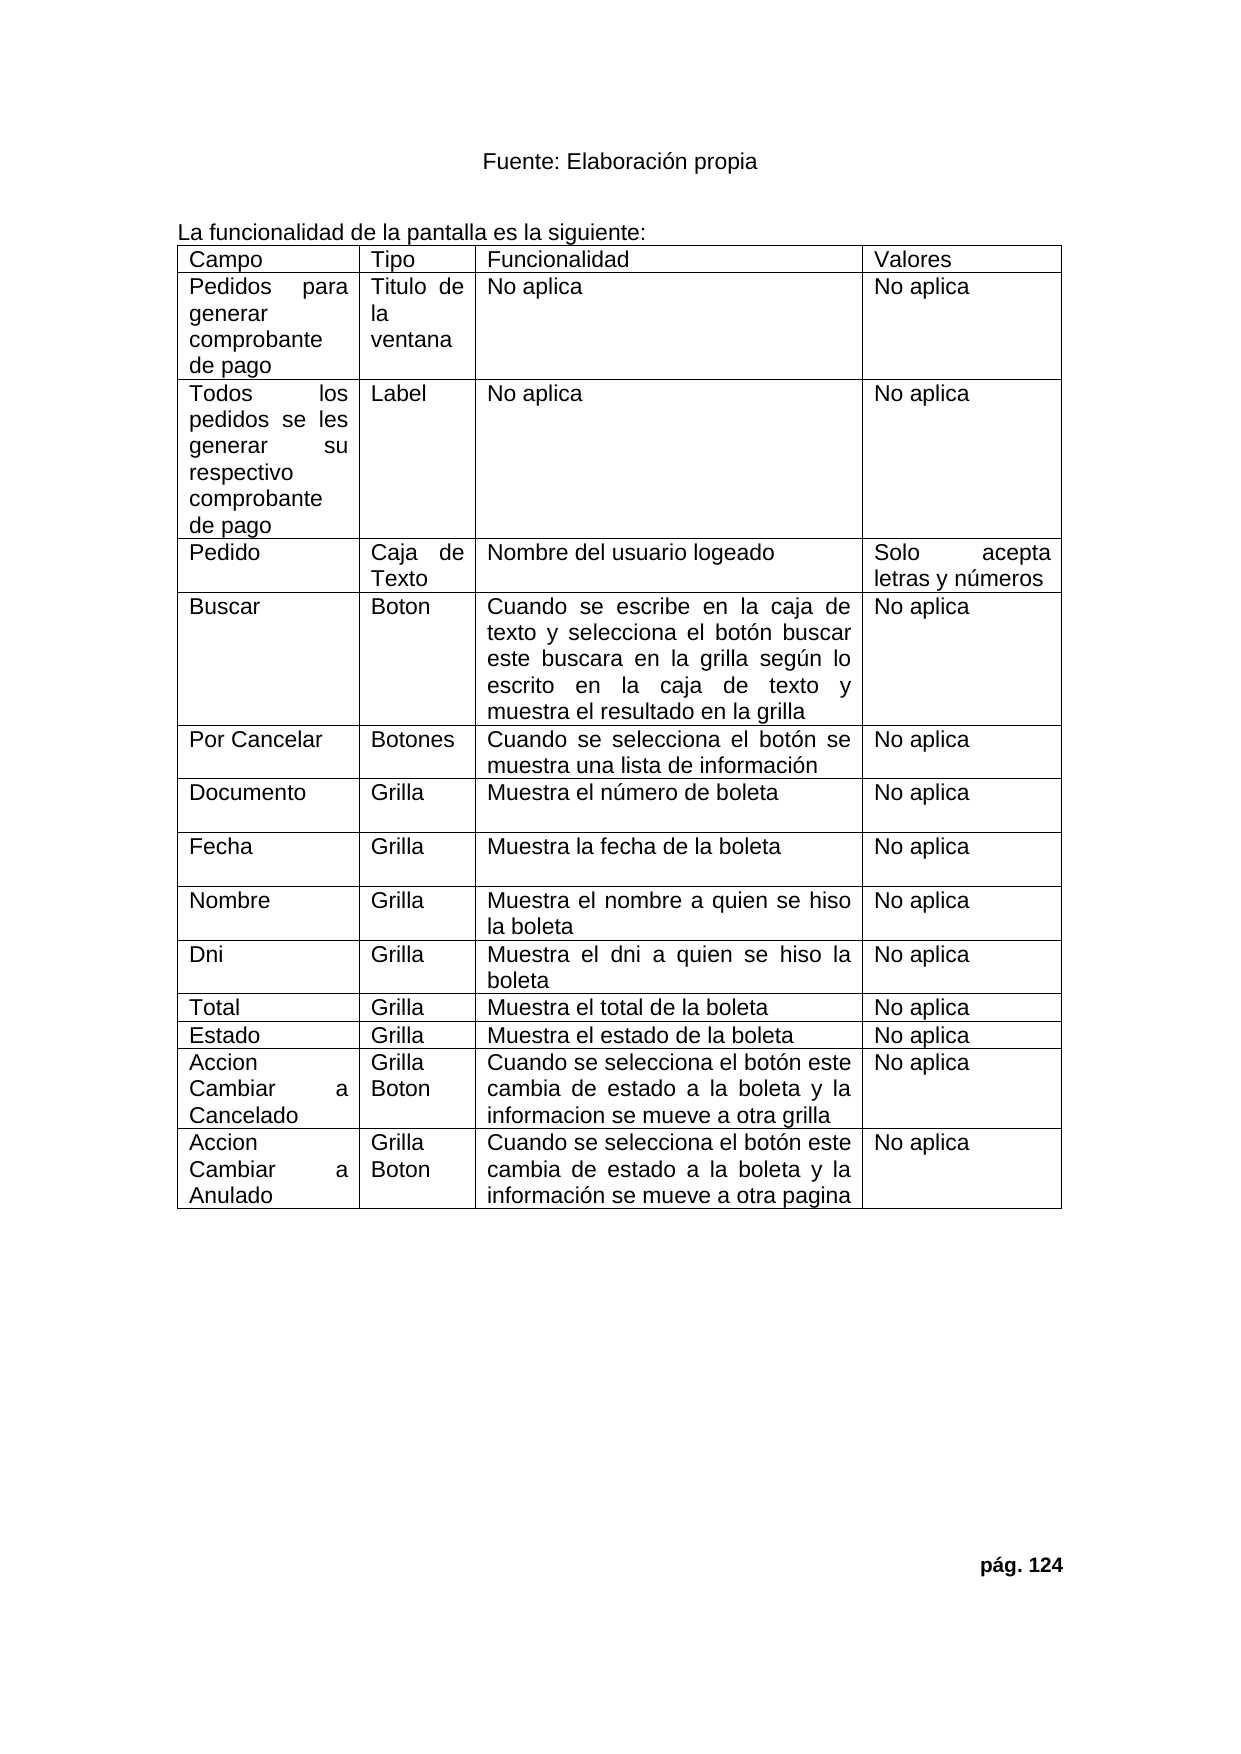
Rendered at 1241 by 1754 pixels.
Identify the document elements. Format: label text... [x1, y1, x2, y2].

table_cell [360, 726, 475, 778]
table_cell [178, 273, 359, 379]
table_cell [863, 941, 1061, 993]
text La funcionalidad de la pantalla es la siguiente: [177, 218, 1063, 245]
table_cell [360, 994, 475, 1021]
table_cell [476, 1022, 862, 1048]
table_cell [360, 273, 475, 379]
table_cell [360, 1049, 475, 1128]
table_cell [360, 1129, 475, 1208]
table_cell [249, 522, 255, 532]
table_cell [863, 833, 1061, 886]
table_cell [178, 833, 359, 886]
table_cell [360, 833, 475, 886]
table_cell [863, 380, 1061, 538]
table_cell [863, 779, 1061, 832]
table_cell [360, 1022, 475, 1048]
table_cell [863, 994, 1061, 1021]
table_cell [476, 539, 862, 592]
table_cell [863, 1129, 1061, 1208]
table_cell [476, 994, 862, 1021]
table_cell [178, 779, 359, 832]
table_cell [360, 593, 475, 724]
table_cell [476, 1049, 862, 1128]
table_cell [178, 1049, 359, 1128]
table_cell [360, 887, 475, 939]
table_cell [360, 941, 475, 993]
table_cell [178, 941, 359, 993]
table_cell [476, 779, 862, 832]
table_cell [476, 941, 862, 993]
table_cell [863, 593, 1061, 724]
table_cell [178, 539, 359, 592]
text Fuente: Elaboración propia [177, 148, 1063, 174]
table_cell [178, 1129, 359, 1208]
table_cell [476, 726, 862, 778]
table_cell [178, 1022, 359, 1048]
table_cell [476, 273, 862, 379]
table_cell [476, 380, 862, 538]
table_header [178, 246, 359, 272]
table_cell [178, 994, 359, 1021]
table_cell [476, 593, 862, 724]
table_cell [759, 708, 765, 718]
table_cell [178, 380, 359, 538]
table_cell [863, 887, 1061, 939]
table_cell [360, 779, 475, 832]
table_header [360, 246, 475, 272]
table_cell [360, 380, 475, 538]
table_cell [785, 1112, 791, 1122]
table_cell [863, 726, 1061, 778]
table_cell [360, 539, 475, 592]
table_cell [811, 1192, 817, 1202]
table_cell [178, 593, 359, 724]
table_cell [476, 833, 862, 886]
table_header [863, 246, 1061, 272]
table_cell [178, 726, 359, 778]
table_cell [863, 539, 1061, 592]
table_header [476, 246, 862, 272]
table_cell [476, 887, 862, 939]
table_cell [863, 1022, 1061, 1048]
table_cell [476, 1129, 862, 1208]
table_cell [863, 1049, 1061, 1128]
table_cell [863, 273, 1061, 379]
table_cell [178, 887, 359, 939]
